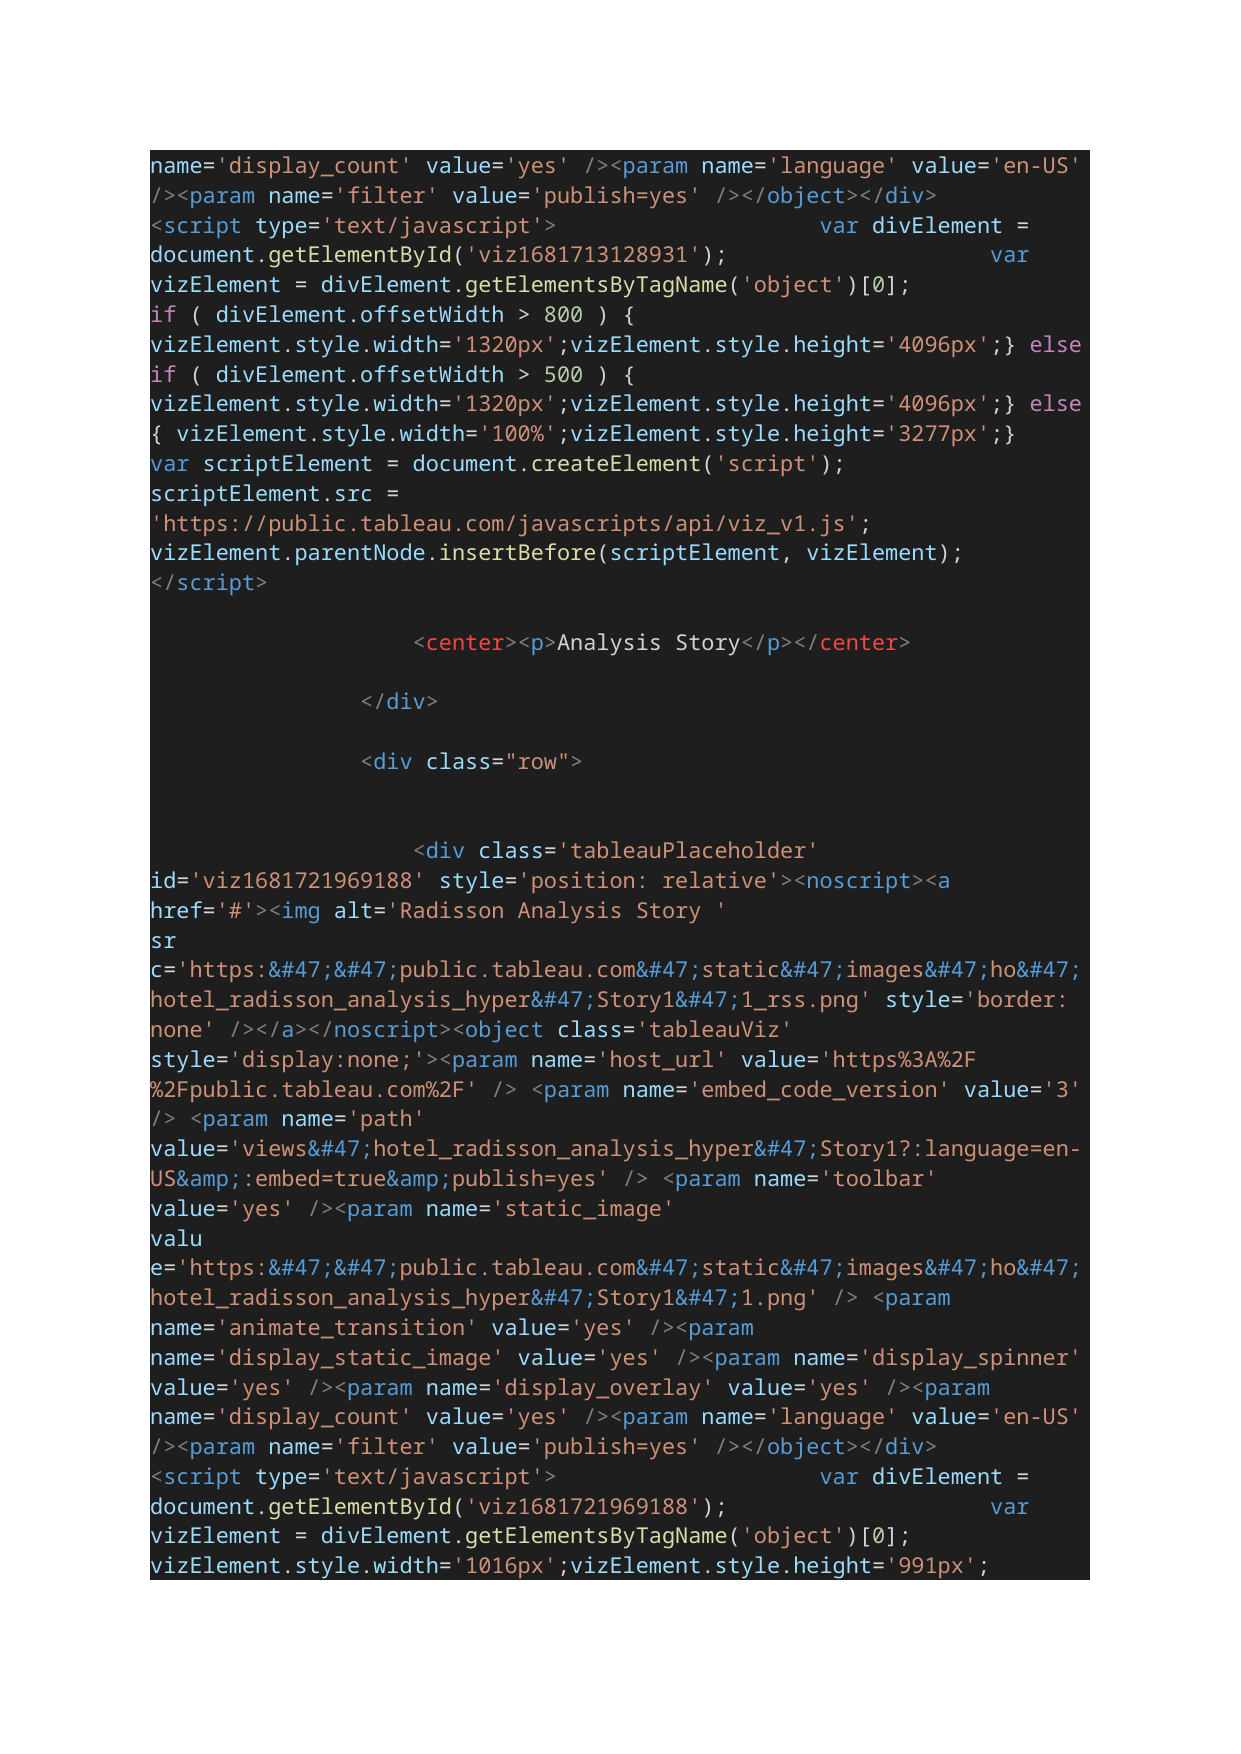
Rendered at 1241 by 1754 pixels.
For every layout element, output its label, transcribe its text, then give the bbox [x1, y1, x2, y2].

text </div> [150, 686, 1090, 716]
text <center><p>Analysis Story</p></center> [150, 627, 1090, 656]
text <div class="row"> [150, 746, 1090, 776]
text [150, 835, 1090, 1580]
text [150, 150, 1090, 597]
